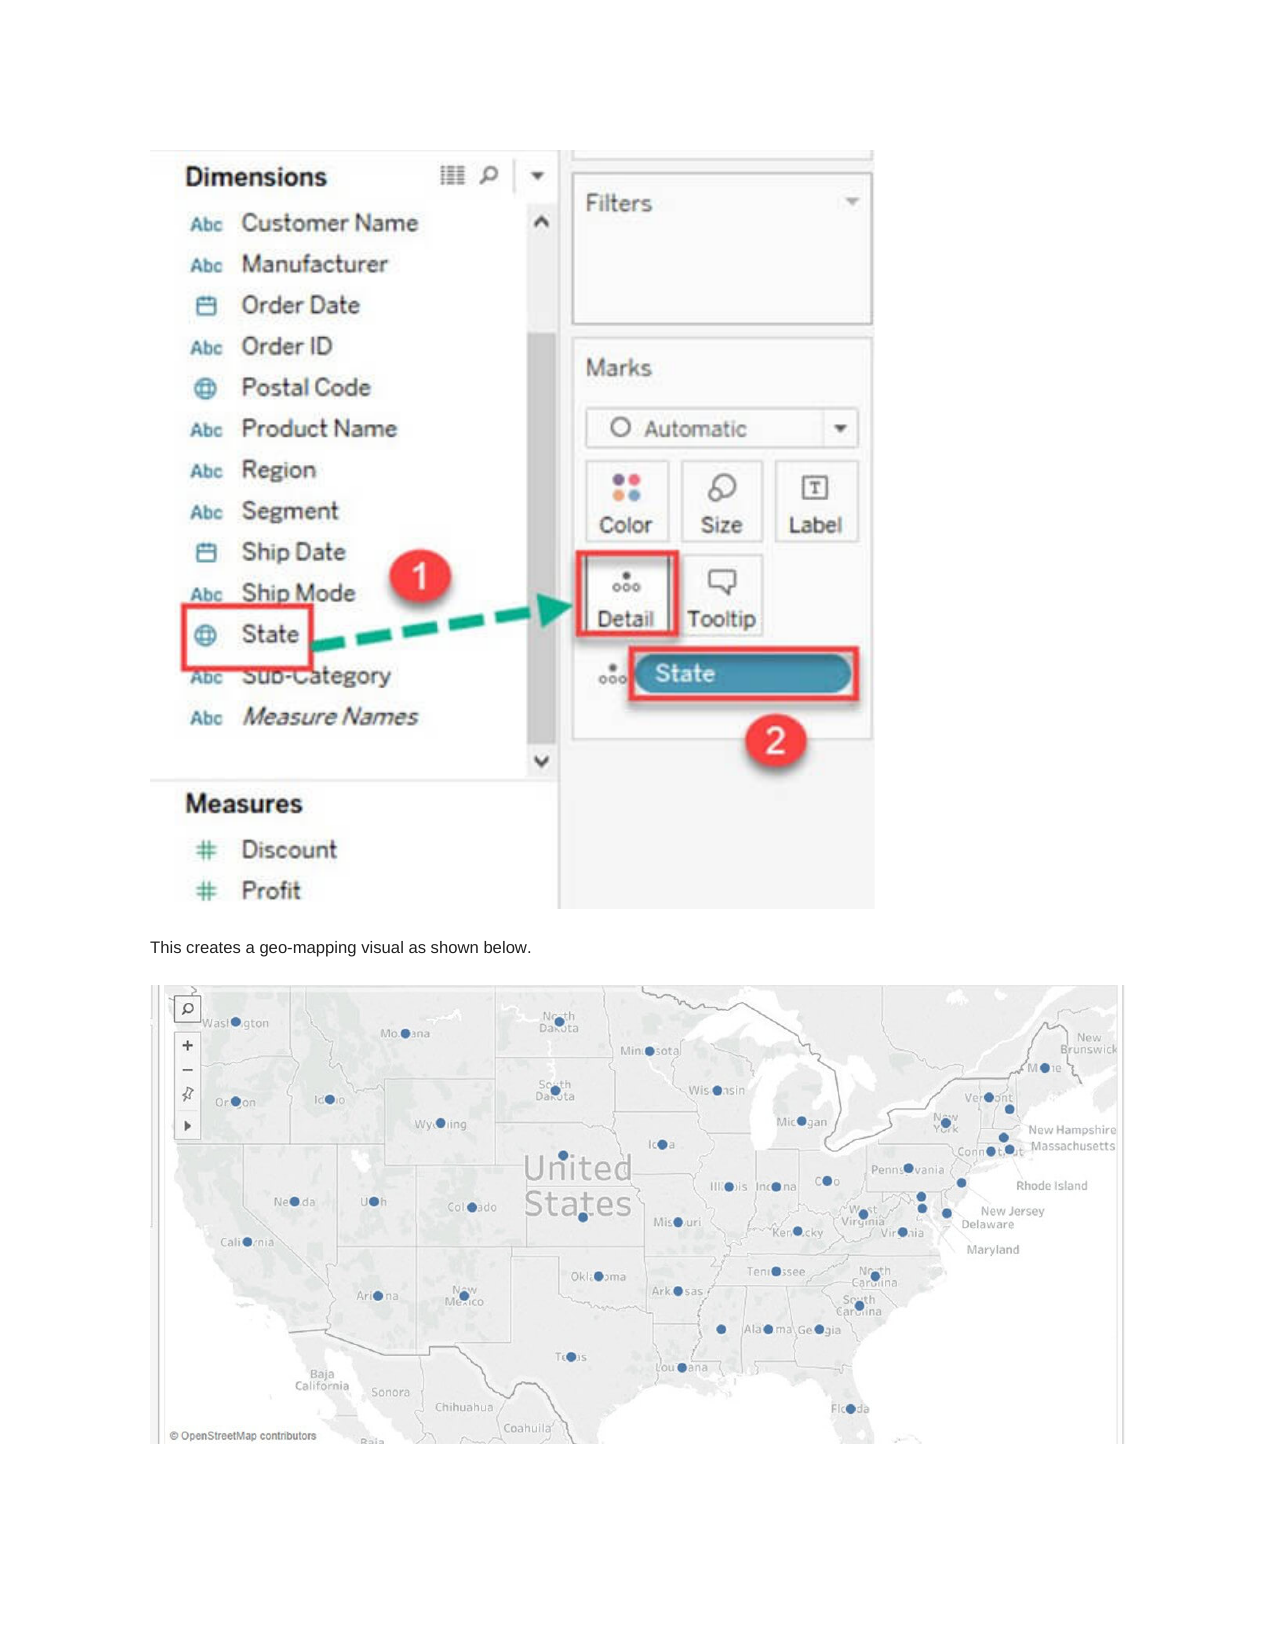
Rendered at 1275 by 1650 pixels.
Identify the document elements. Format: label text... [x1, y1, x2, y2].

text This creates a geo-mapping visual as shown below. [150, 937, 1125, 957]
picture [150, 985, 1125, 1444]
picture [150, 150, 875, 909]
